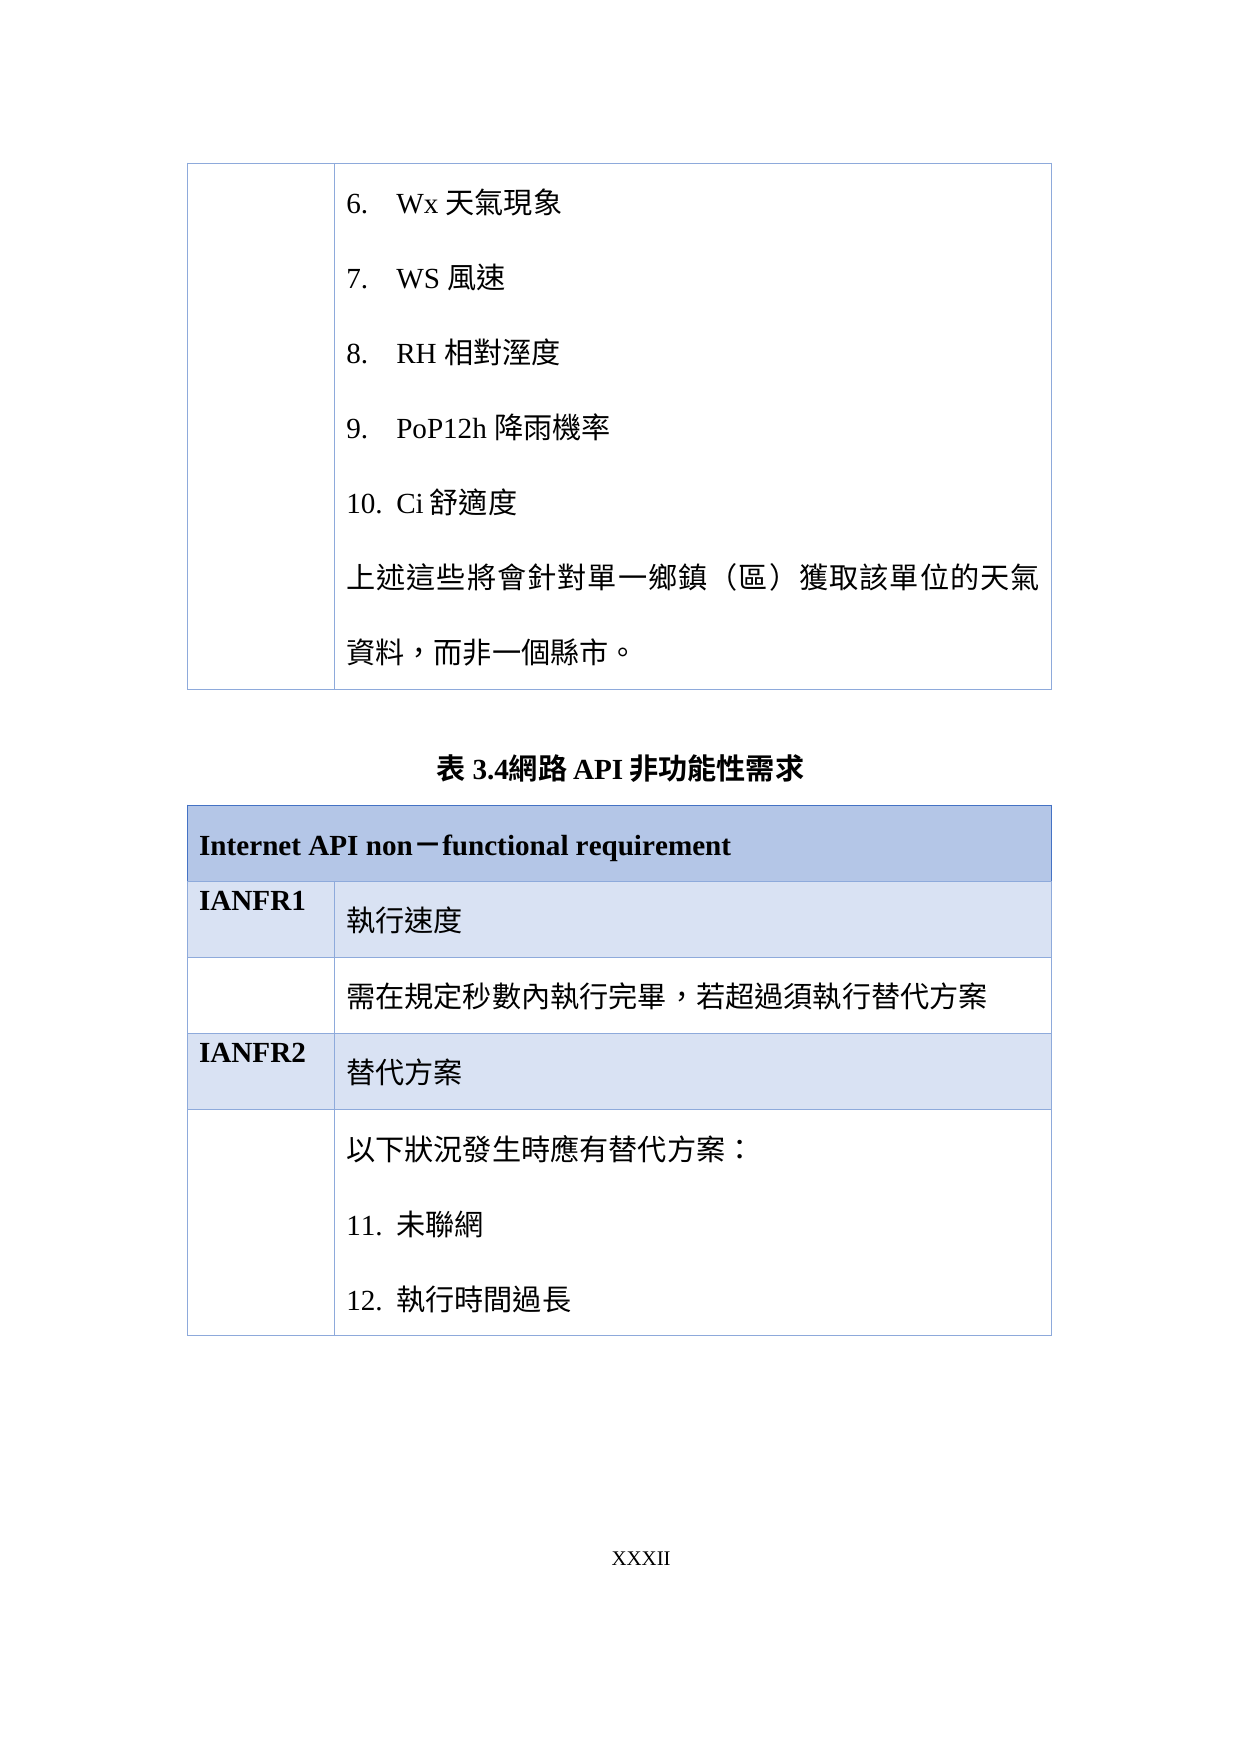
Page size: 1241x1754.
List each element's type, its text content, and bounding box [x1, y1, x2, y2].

table_cell [188, 958, 334, 1033]
table_cell 執行速度 [335, 882, 1051, 957]
table_cell 以下狀況發生時應有替代方案： 未聯網 執行時間過長 [335, 1110, 1051, 1335]
table_cell IANFR1 [188, 882, 334, 957]
text 表 3.4網路API非功能性需求 [187, 729, 1053, 804]
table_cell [335, 164, 1051, 689]
table_cell [188, 1110, 334, 1335]
table_header Internet API non－functional requirement [188, 806, 1051, 881]
table_cell 替代方案 [335, 1034, 1051, 1109]
table_cell 需在規定秒數內執行完畢，若超過須執行替代方案 [335, 958, 1051, 1033]
table_cell [188, 164, 334, 689]
table_cell IANFR2 [188, 1034, 334, 1109]
